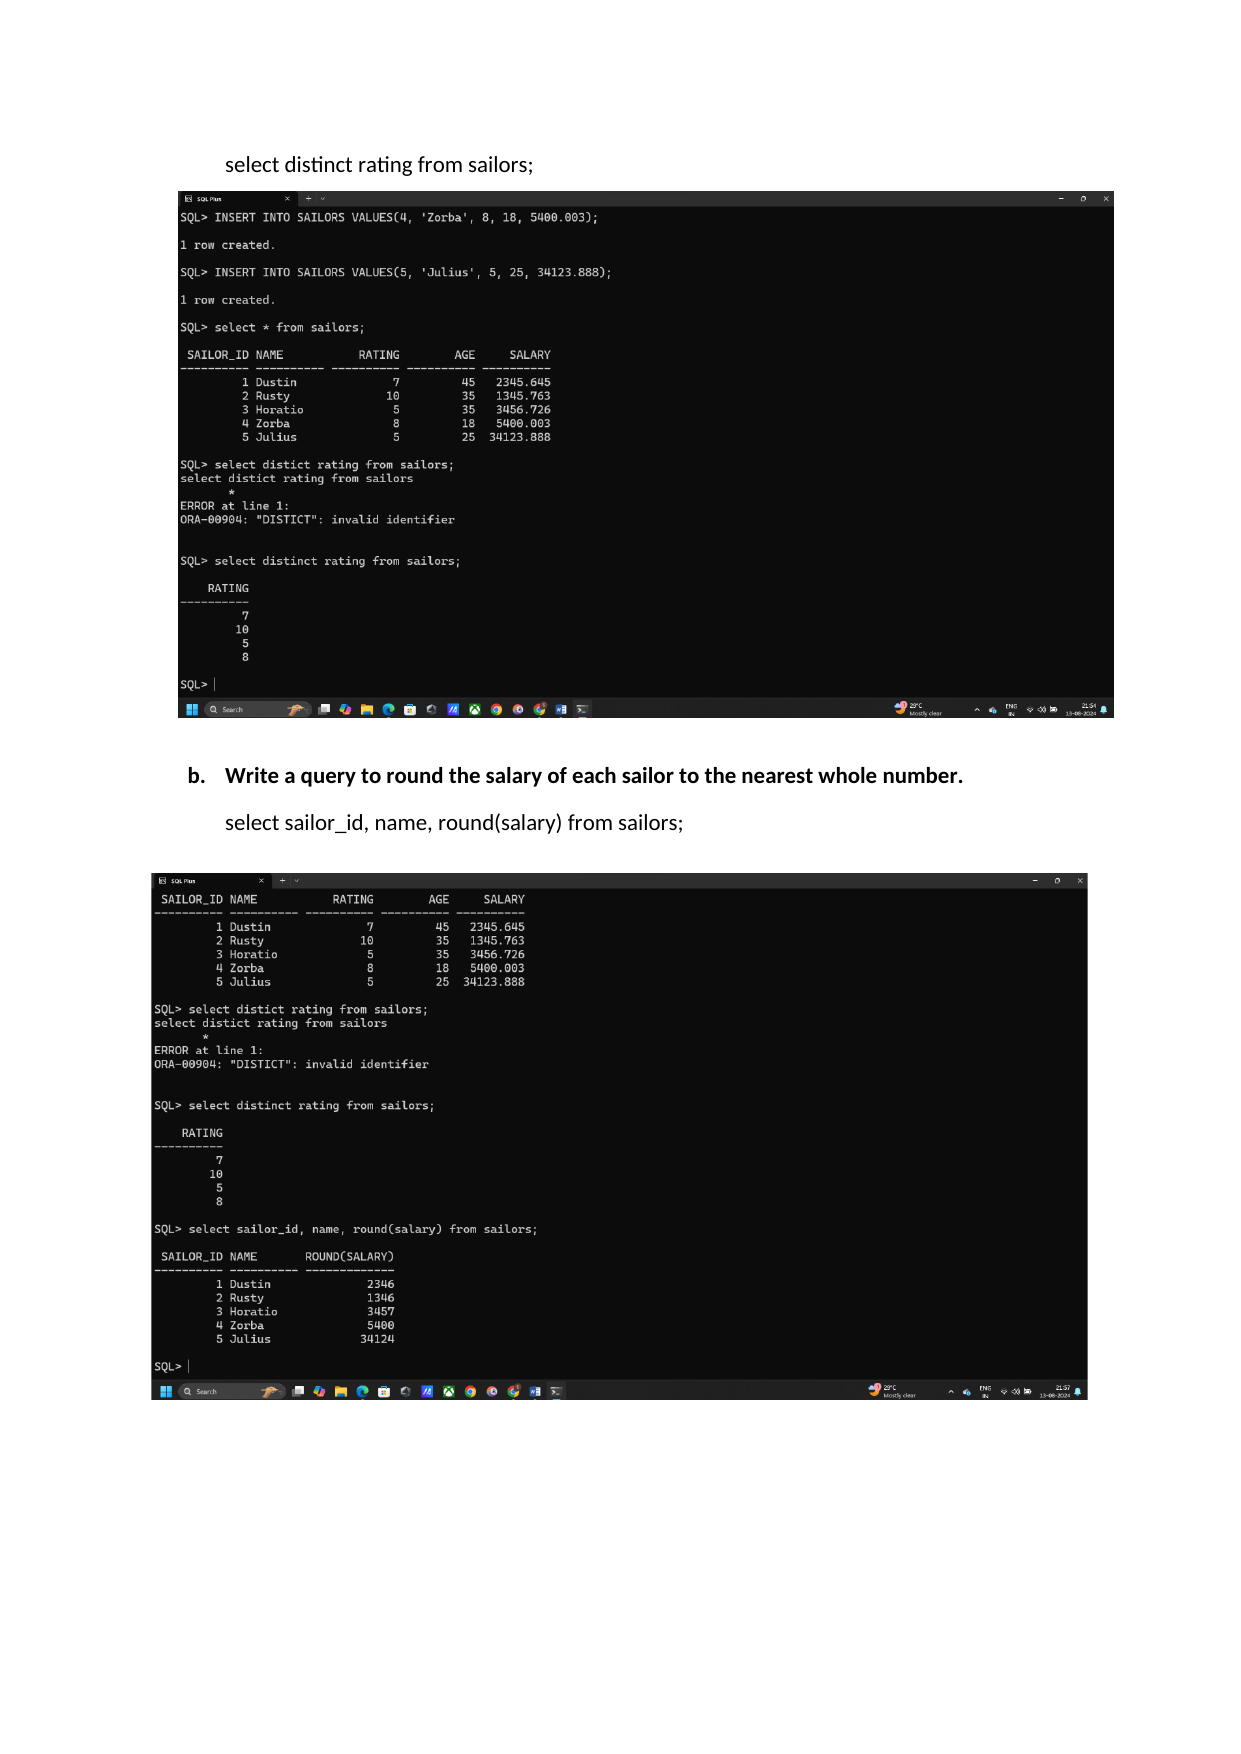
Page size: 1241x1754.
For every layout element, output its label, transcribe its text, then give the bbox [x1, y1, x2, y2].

list select distinct rating from sailors; [225, 150, 1090, 178]
picture [176, 191, 1114, 717]
list Write a query to round the salary of each sailor to the nearest whole number. [187, 717, 1090, 789]
picture [150, 873, 1087, 1399]
text select sailor_id, name, round(salary) from sailors; [150, 808, 1090, 836]
